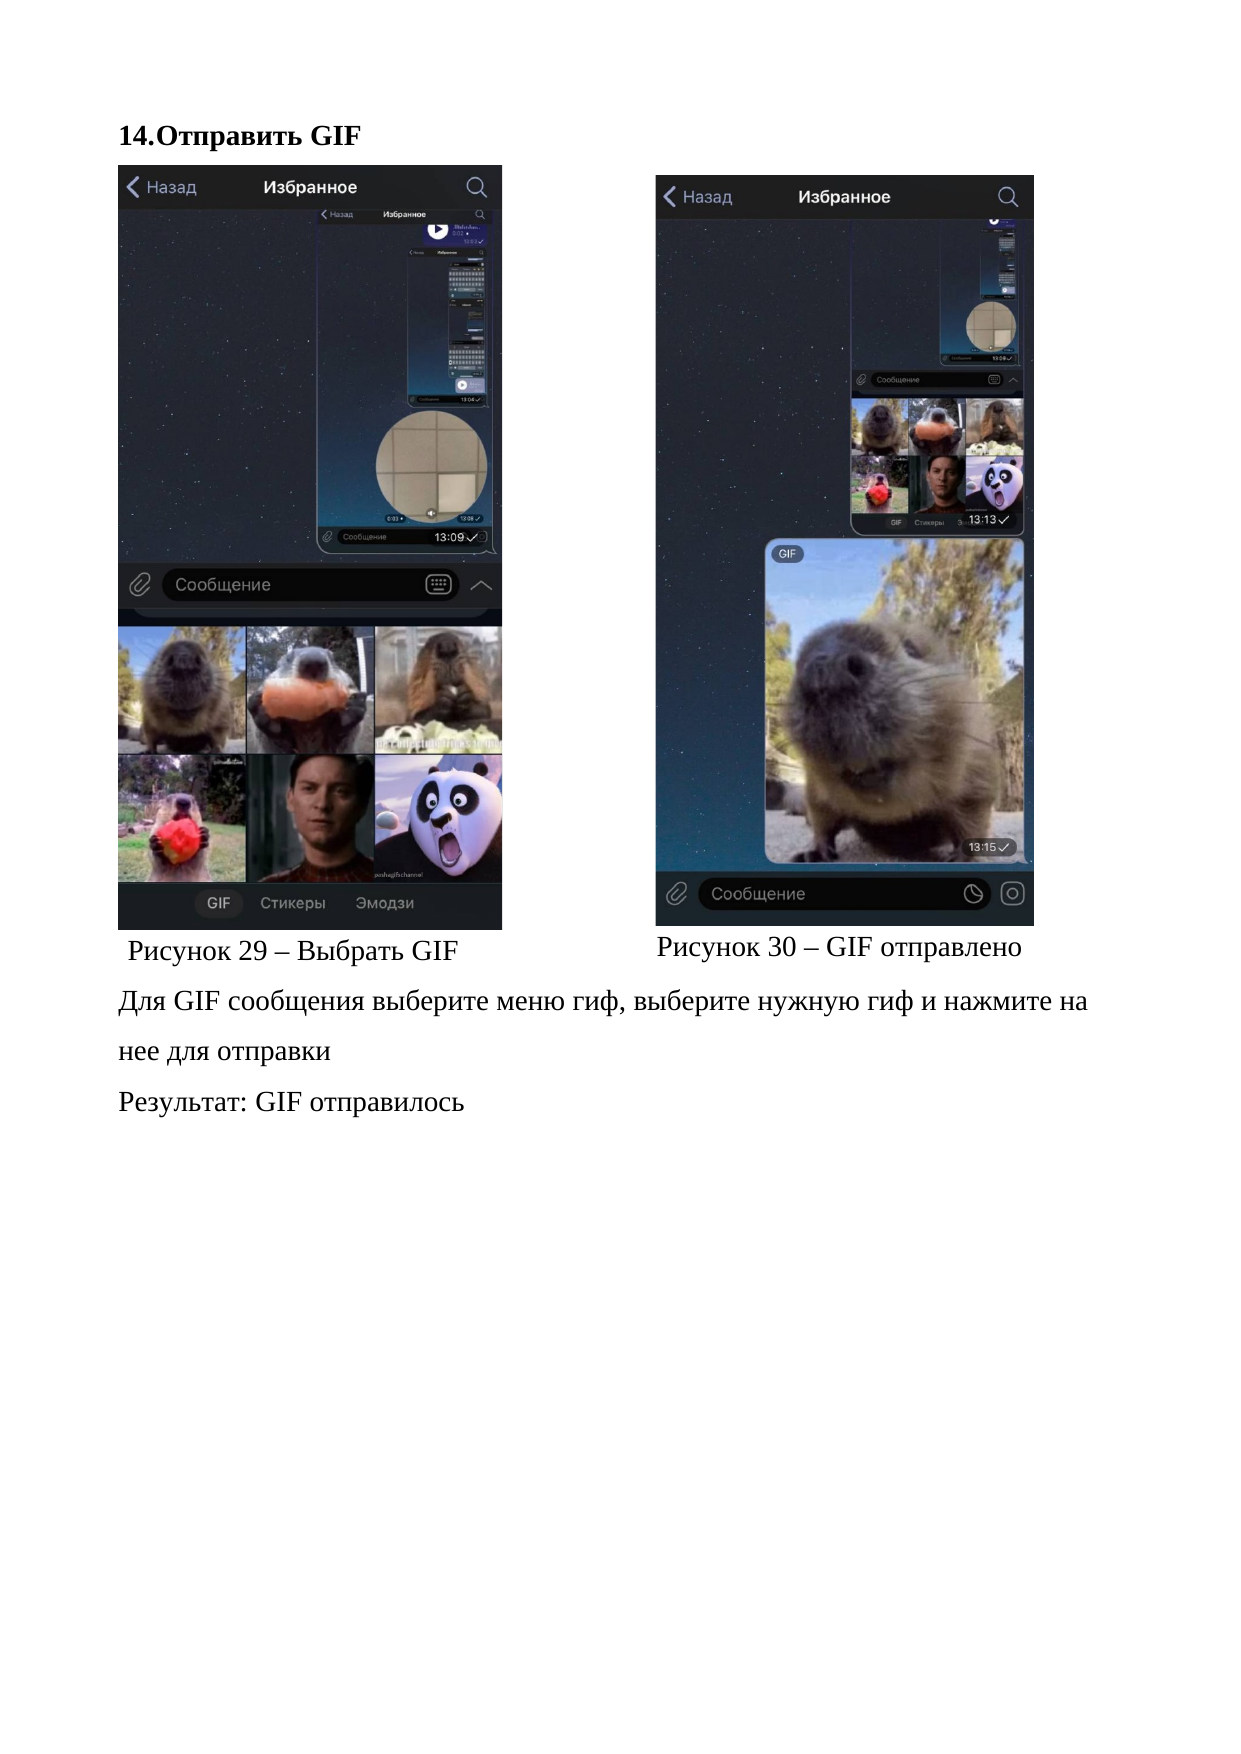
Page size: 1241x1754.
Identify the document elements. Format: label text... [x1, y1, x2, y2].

picture [655, 175, 1034, 926]
text Результат: GIF отправилось [118, 1084, 1122, 1117]
list Отправить GIF [118, 118, 1122, 152]
picture [118, 165, 503, 930]
